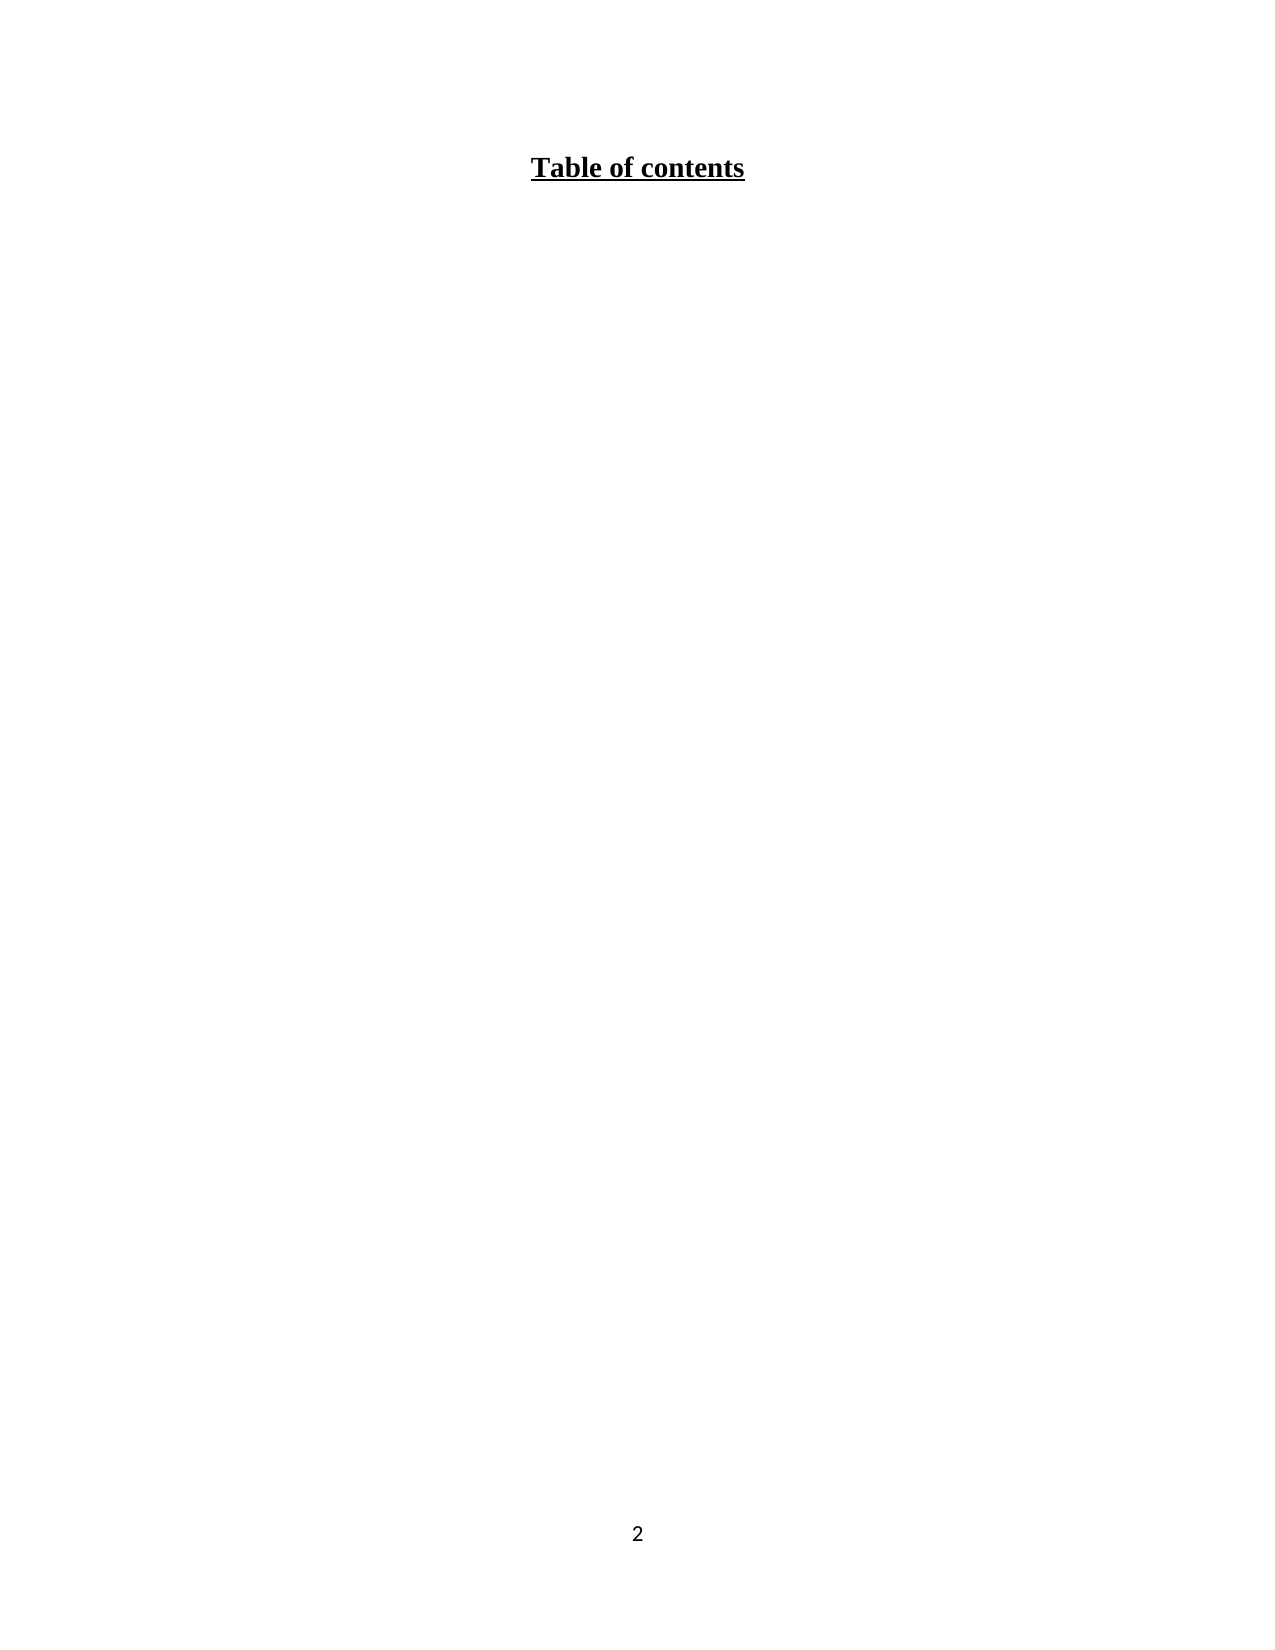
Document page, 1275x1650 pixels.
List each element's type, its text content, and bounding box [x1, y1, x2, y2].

text Table of contents [150, 150, 1125, 183]
